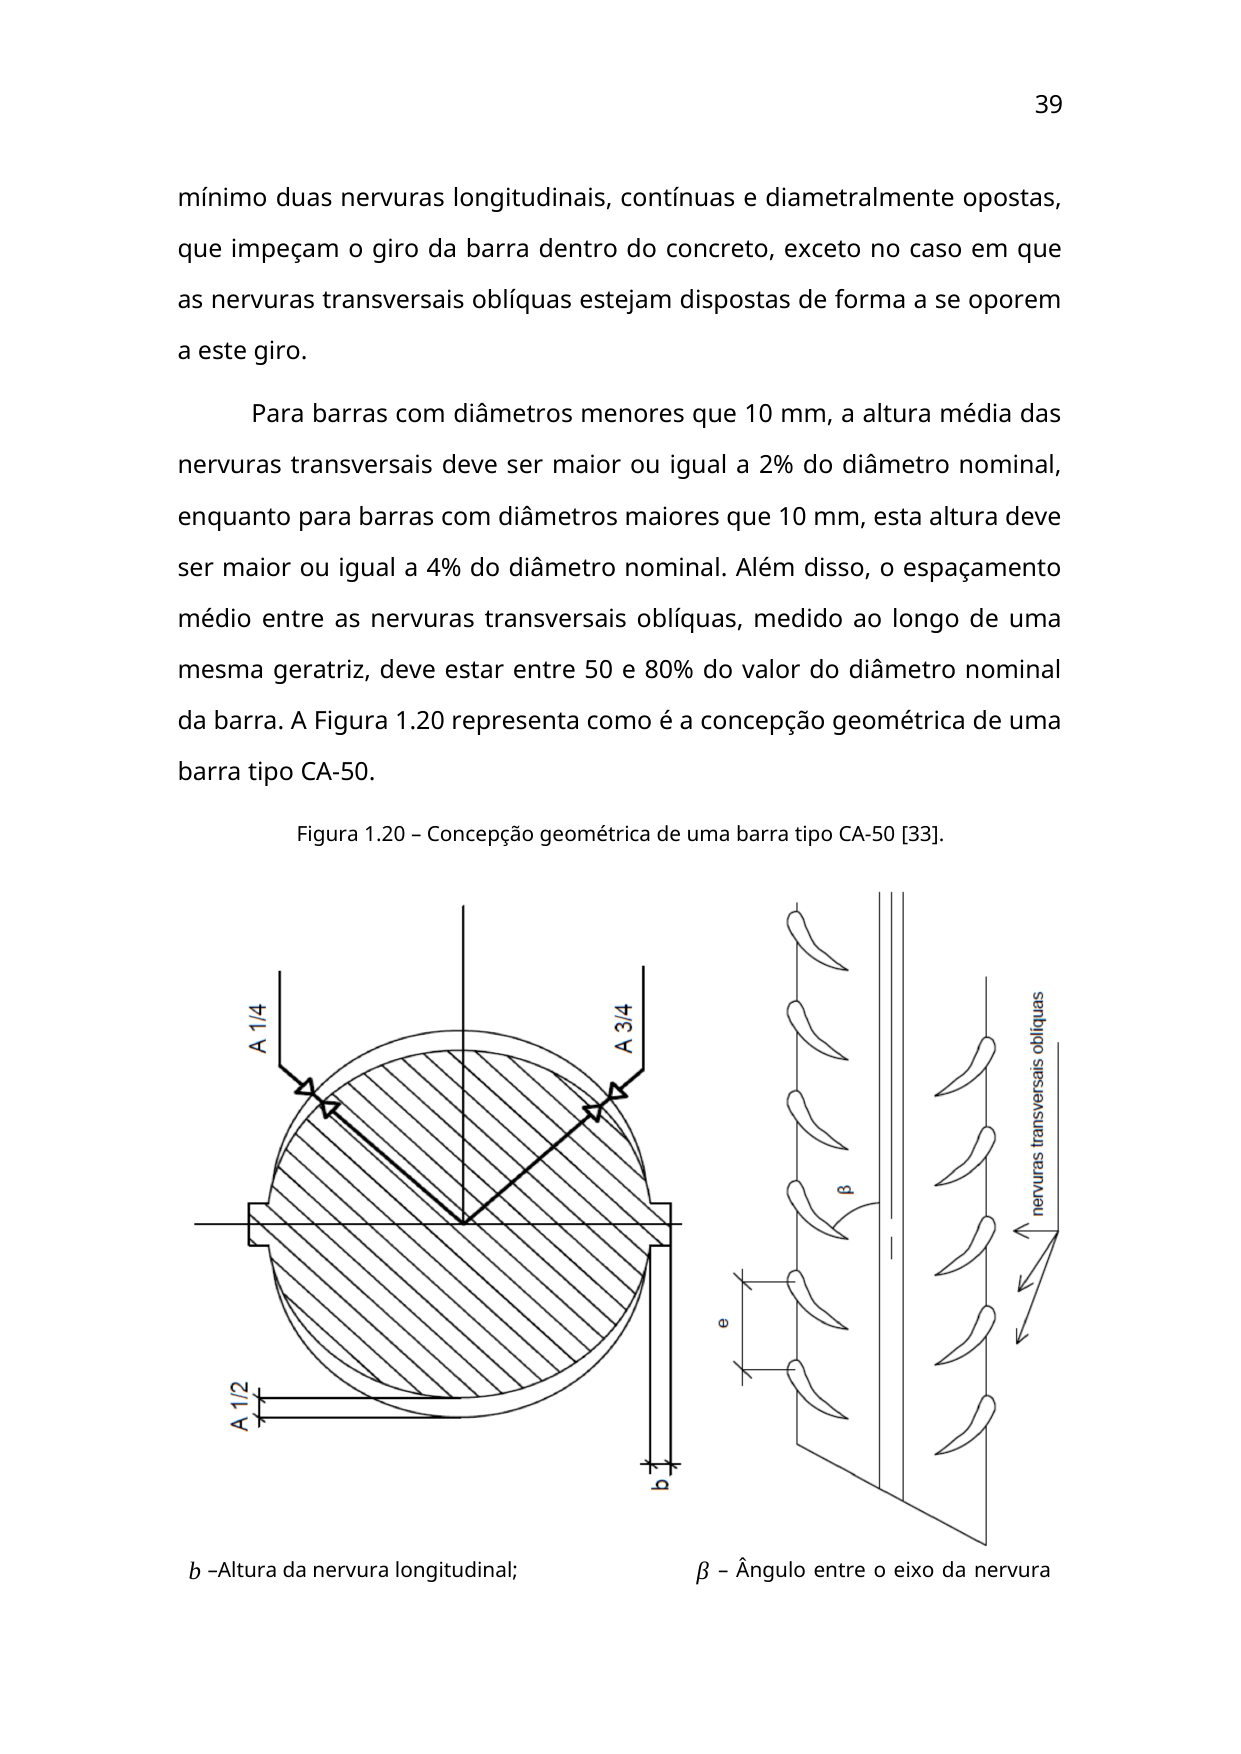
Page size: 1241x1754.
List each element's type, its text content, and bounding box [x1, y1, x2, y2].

table_cell [177, 850, 684, 1552]
table_cell [684, 850, 1063, 1552]
picture [190, 896, 694, 1518]
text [177, 179, 1063, 367]
text Para barras com diâmetros menores que 10 mm, a altura média das nervuras transversais deve ser maior ou igual a 2% do diâmetro nominal, enquanto para barras com diâmetros maiores que 10 mm, esta altura deve ser maior ou igual a 4% do diâmetro nominal. Além disso, o espaçamento médio entre as nervuras transversais oblíquas, medido ao longo de uma mesma geratriz, deve estar entre 50 e 80% do valor do diâmetro nominal da barra. A Figura 1.20 representa como é a concepção geométrica de uma barra tipo CA-50. [177, 396, 1063, 787]
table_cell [177, 1552, 684, 1590]
table_header Figura 1.20 – Concepção geométrica de uma barra tipo CA-50 [33]. [177, 817, 1063, 849]
picture [700, 870, 1072, 1549]
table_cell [684, 1552, 1063, 1590]
